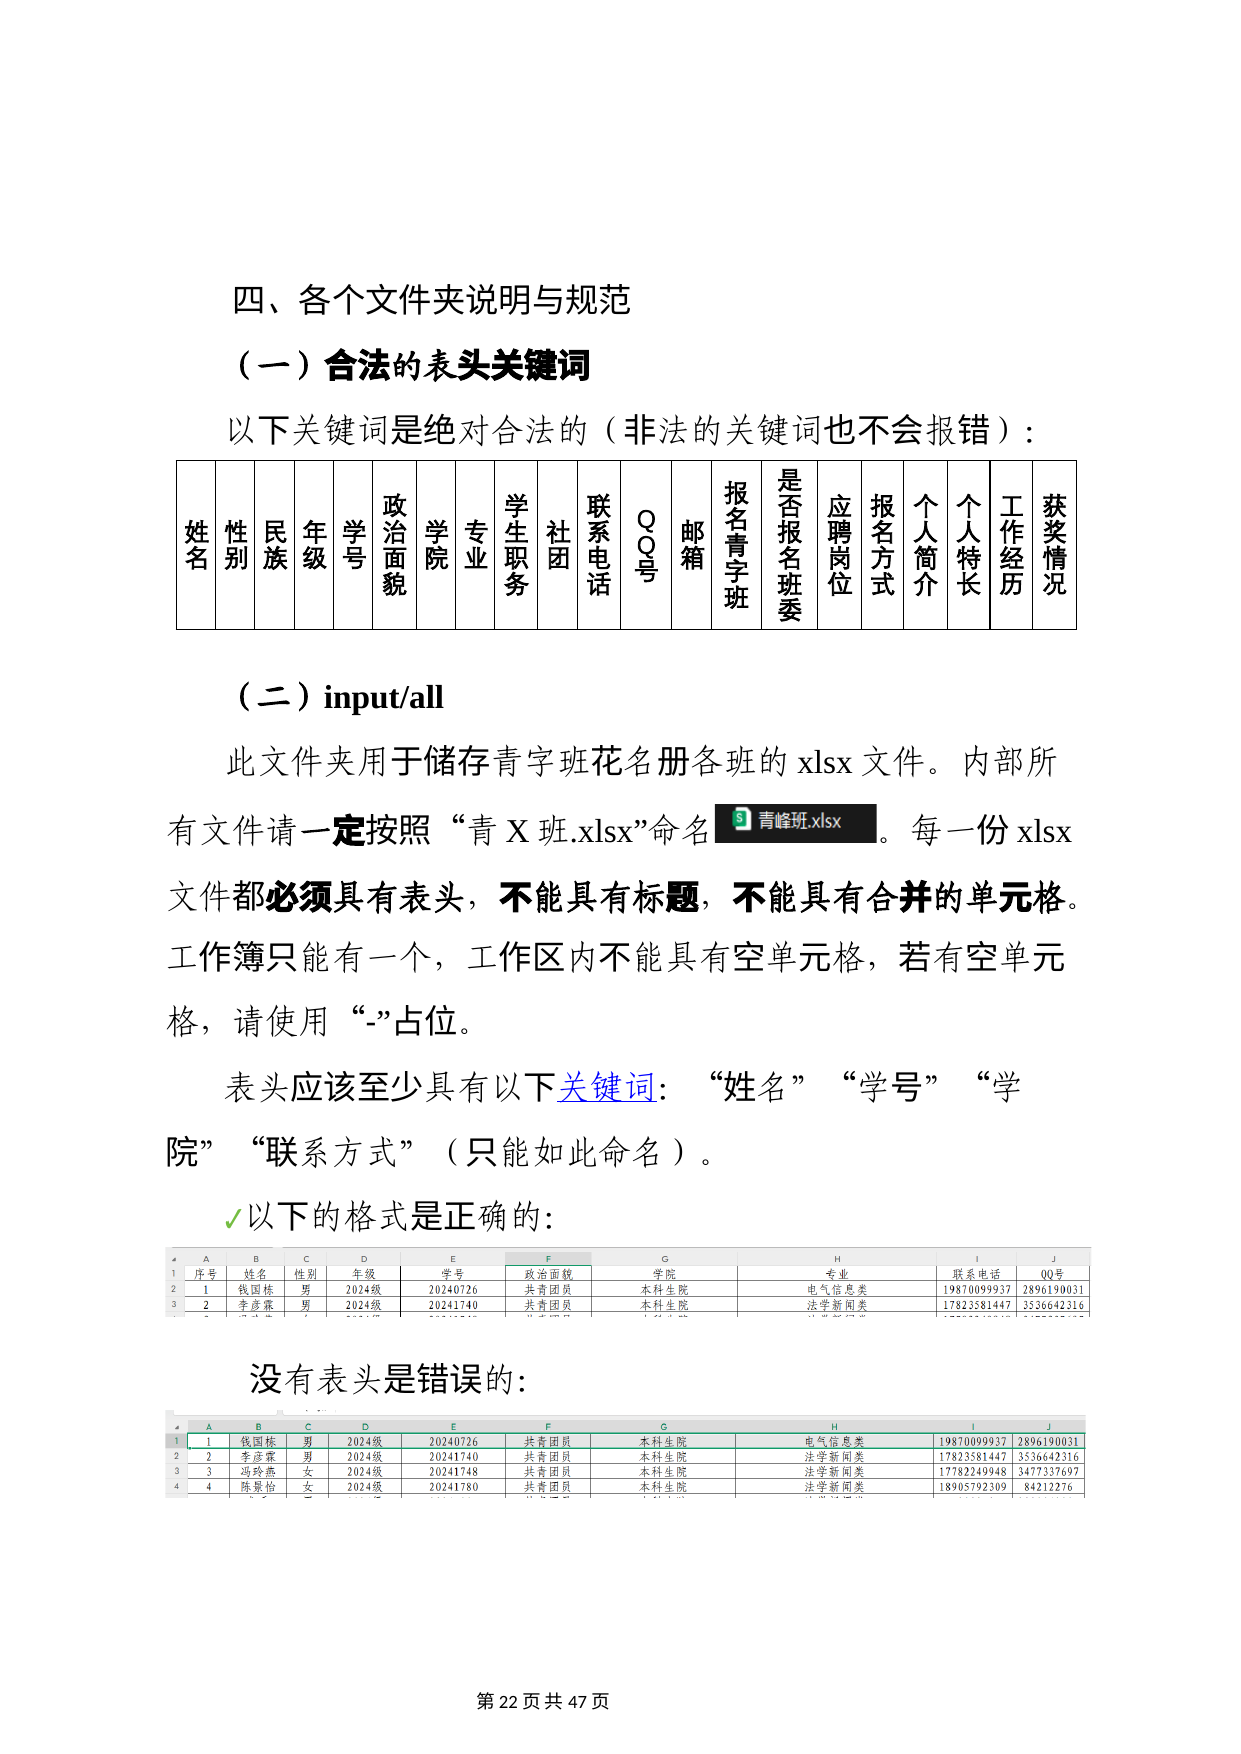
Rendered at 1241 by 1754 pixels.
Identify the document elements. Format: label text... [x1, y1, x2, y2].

table_header 学号 [334, 461, 372, 629]
table_header 性别 [216, 461, 254, 629]
table_header 报名方式 [862, 461, 903, 629]
text ✔以下的格式是正确的： [165, 1183, 1087, 1247]
table_header 联系电话 [578, 461, 620, 629]
picture [165, 1410, 1086, 1498]
table_header 个人简介 [904, 461, 947, 629]
picture [165, 1247, 1092, 1317]
text （二）input/all [165, 663, 1087, 728]
table_header 民族 [255, 461, 294, 629]
table_header 获奖情况 [1033, 461, 1076, 629]
table_header 社团 [538, 461, 577, 629]
text 四、各个文件夹说明与规范 [165, 265, 1087, 330]
table_header 学院 [417, 461, 455, 629]
table_header 个人特长 [948, 461, 989, 629]
picture [714, 804, 877, 843]
table_header QQ号 [621, 461, 671, 629]
table_header 工作经历 [991, 461, 1032, 629]
table_header 学生职务 [495, 461, 537, 629]
table_header 是否报名班委 [762, 461, 817, 629]
table_header 专业 [456, 461, 494, 629]
table_header 应聘岗位 [818, 461, 861, 629]
table_header 报名青字班 [712, 461, 761, 629]
text 表头应该至少具有以下关键词：“姓名”“学号”“学院”“联系方式”（只能如此命名）。 [165, 1053, 1087, 1183]
table_header 政治面貌 [373, 461, 416, 629]
text （一）合法的表头关键词 [165, 330, 1087, 395]
table_header 邮箱 [672, 461, 711, 629]
table_header 姓名 [177, 461, 215, 629]
text ❌没有表头是错误的： [165, 1345, 1087, 1410]
text 此文件夹用于储存青字班花名册各班的xlsx文件。内部所有文件请一定按照“青X班.xlsx”命名。每一份xlsx文件都必须具有表头，不能具有标题，不能具有合并的单元格。工作簿只能有一个，工作区内不能具有空单元格，若有空单元格，请使用“-”占位。 [165, 728, 1087, 1053]
table_header 年级 [295, 461, 333, 629]
text 以下关键词是绝对合法的（非法的关键词也不会报错）： [165, 395, 1087, 460]
